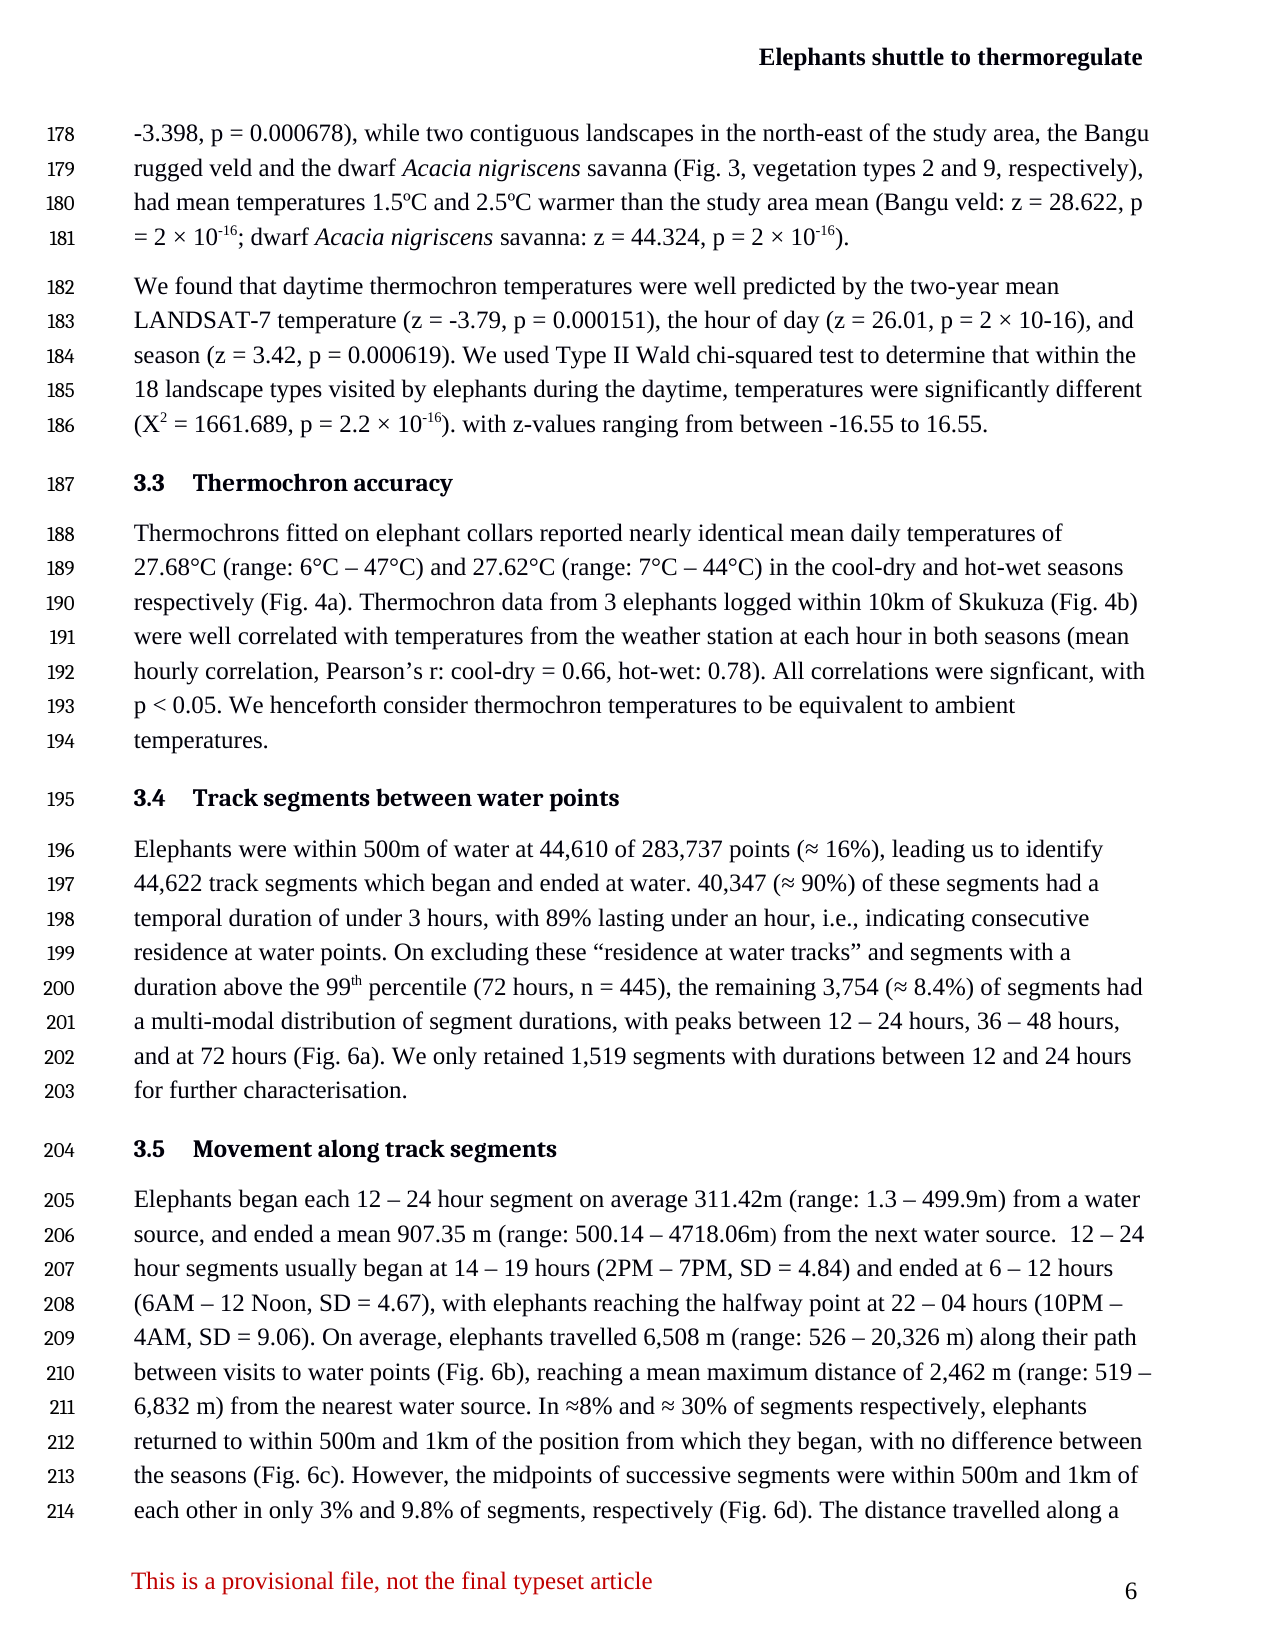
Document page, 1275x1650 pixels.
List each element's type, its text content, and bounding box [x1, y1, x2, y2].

text We found that daytime thermochron temperatures were well predicted by the two-year mean LANDSAT-7 temperature (z = -3.79, p = 0.000151), the hour of day (z = 26.01, p = 2 × 10-16), and season (z = 3.42, p = 0.000619). We used Type II Wald chi-squared test to determine that within the 18 landscape types visited by elephants during the daytime, temperatures were significantly different (Χ2 = 1661.689, p = 2.2 × 10-16). with z-values ranging from between -16.55 to 16.55. [133, 271, 1152, 438]
subtitle Thermochron accuracy [133, 468, 1152, 497]
subtitle Movement along track segments [133, 1135, 1152, 1163]
subtitle Track segments between water points [133, 784, 1152, 813]
text Thermochrons fitted on elephant collars reported nearly identical mean daily temperatures of 27.68°C (range: 6°C – 47°C) and 27.62°C (range: 7°C – 44°C) in the cool-dry and hot-wet seasons respectively (Fig. 4a). Thermochron data from 3 elephants logged within 10km of Skukuza (Fig. 4b) were well correlated with temperatures from the weather station at each hour in both seasons (mean hourly correlation, Pearson’s r: cool-dry = 0.66, hot-wet: 0.78). All correlations were signficant, with p < 0.05. We henceforth consider thermochron temperatures to be equivalent to ambient temperatures. [133, 518, 1152, 754]
text Elephants were within 500m of water at 44,610 of 283,737 points (≈ 16%), leading us to identify 44,622 track segments which began and ended at water. 40,347 (≈ 90%) of these segments had a temporal duration of under 3 hours, with 89% lasting under an hour, i.e., indicating consecutive residence at water points. On excluding these “residence at water tracks” and segments with a duration above the 99th percentile (72 hours, n = 445), the remaining 3,754 (≈ 8.4%) of segments had a multi-modal distribution of segment durations, with peaks between 12 – 24 hours, 36 – 48 hours, and at 72 hours (Fig. 6a). We only retained 1,519 segments with durations between 12 and 24 hours for further characterisation. [133, 834, 1152, 1104]
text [133, 1184, 1152, 1523]
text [133, 118, 1152, 251]
